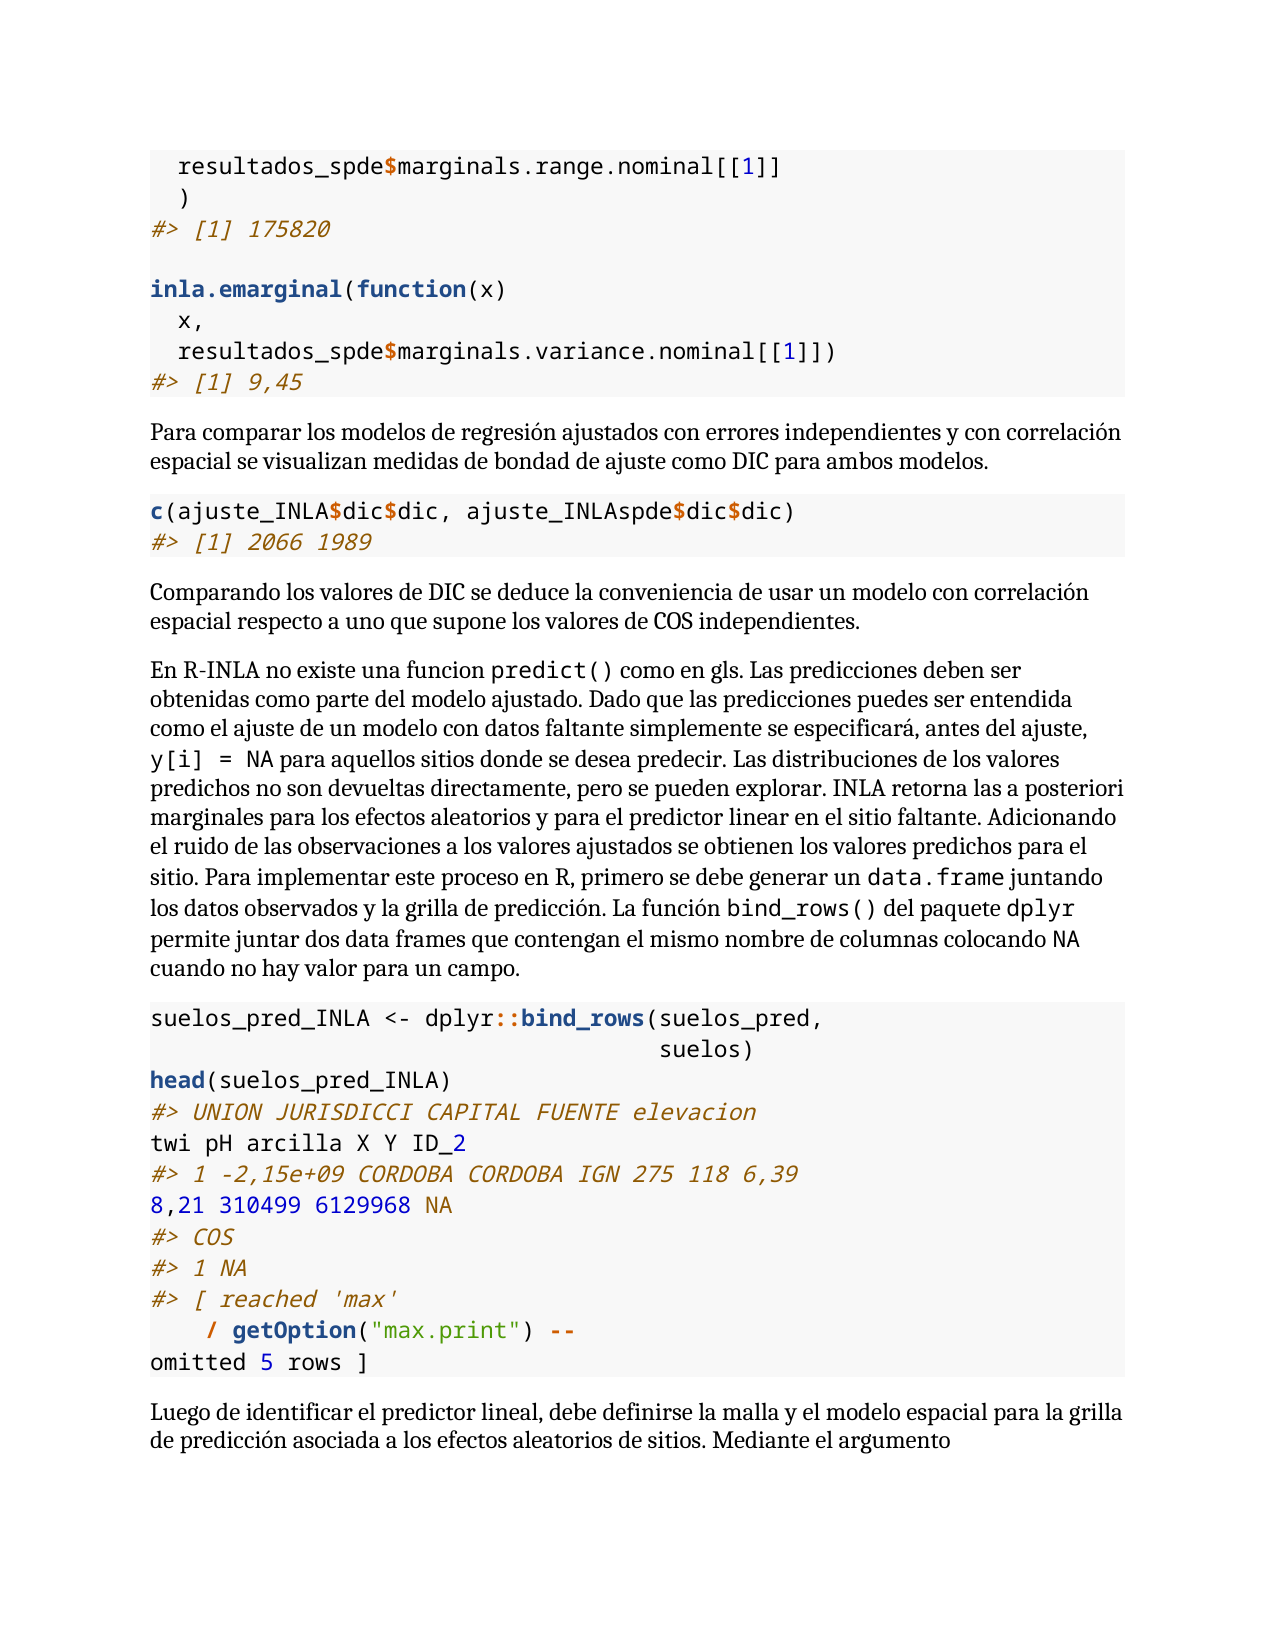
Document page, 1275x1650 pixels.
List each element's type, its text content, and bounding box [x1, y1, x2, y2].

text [150, 1397, 1125, 1455]
text c(ajuste_INLA$dic$dic, ajuste_INLAspde$dic$dic) #> [1] 2066 1989 [150, 494, 1125, 557]
text suelos_pred_INLA <- dplyr::bind_rows(suelos_pred, suelos) head(suelos_pred_INLA) #> UNION JURISDICCI CAPITAL FUENTE elevacion twi pH arcilla X Y ID_2 #> 1 -2,15e+09 CORDOBA CORDOBA IGN 275 118 6,39 8,21 310499 6129968 NA #> COS #> 1 NA #> [ reached 'max' / getOption("max.print") -- omitted 5 rows ] [232, 1002, 1125, 1377]
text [150, 150, 1125, 397]
text En R-INLA no existe una funcion predict() como en gls. Las predicciones deben ser obtenidas como parte del modelo ajustado. Dado que las predicciones puedes ser entendida como el ajuste de un modelo con datos faltante simplemente se especificará, antes del ajuste, y[i] = NA para aquellos sitios donde se desea predecir. Las distribuciones de los valores predichos no son devueltas directamente, pero se pueden explorar. INLA retorna las a posteriori marginales para los efectos aleatorios y para el predictor linear en el sitio faltante. Adicionando el ruido de las observaciones a los valores ajustados se obtienen los valores predichos para el sitio. Para implementar este proceso en R, primero se debe generar un data.frame juntando los datos observados y la grilla de predicción. La función bind_rows() del paquete dplyr permite juntar dos data frames que contengan el mismo nombre de columnas colocando NA cuando no hay valor para un campo. [150, 654, 1125, 983]
text Comparando los valores de DIC se deduce la conveniencia de usar un modelo con correlación espacial respecto a uno que supone los valores de COS independientes. [150, 578, 1125, 635]
text Para comparar los modelos de regresión ajustados con errores independientes y con correlación espacial se visualizan medidas de bondad de ajuste como DIC para ambos modelos. [150, 418, 1125, 476]
